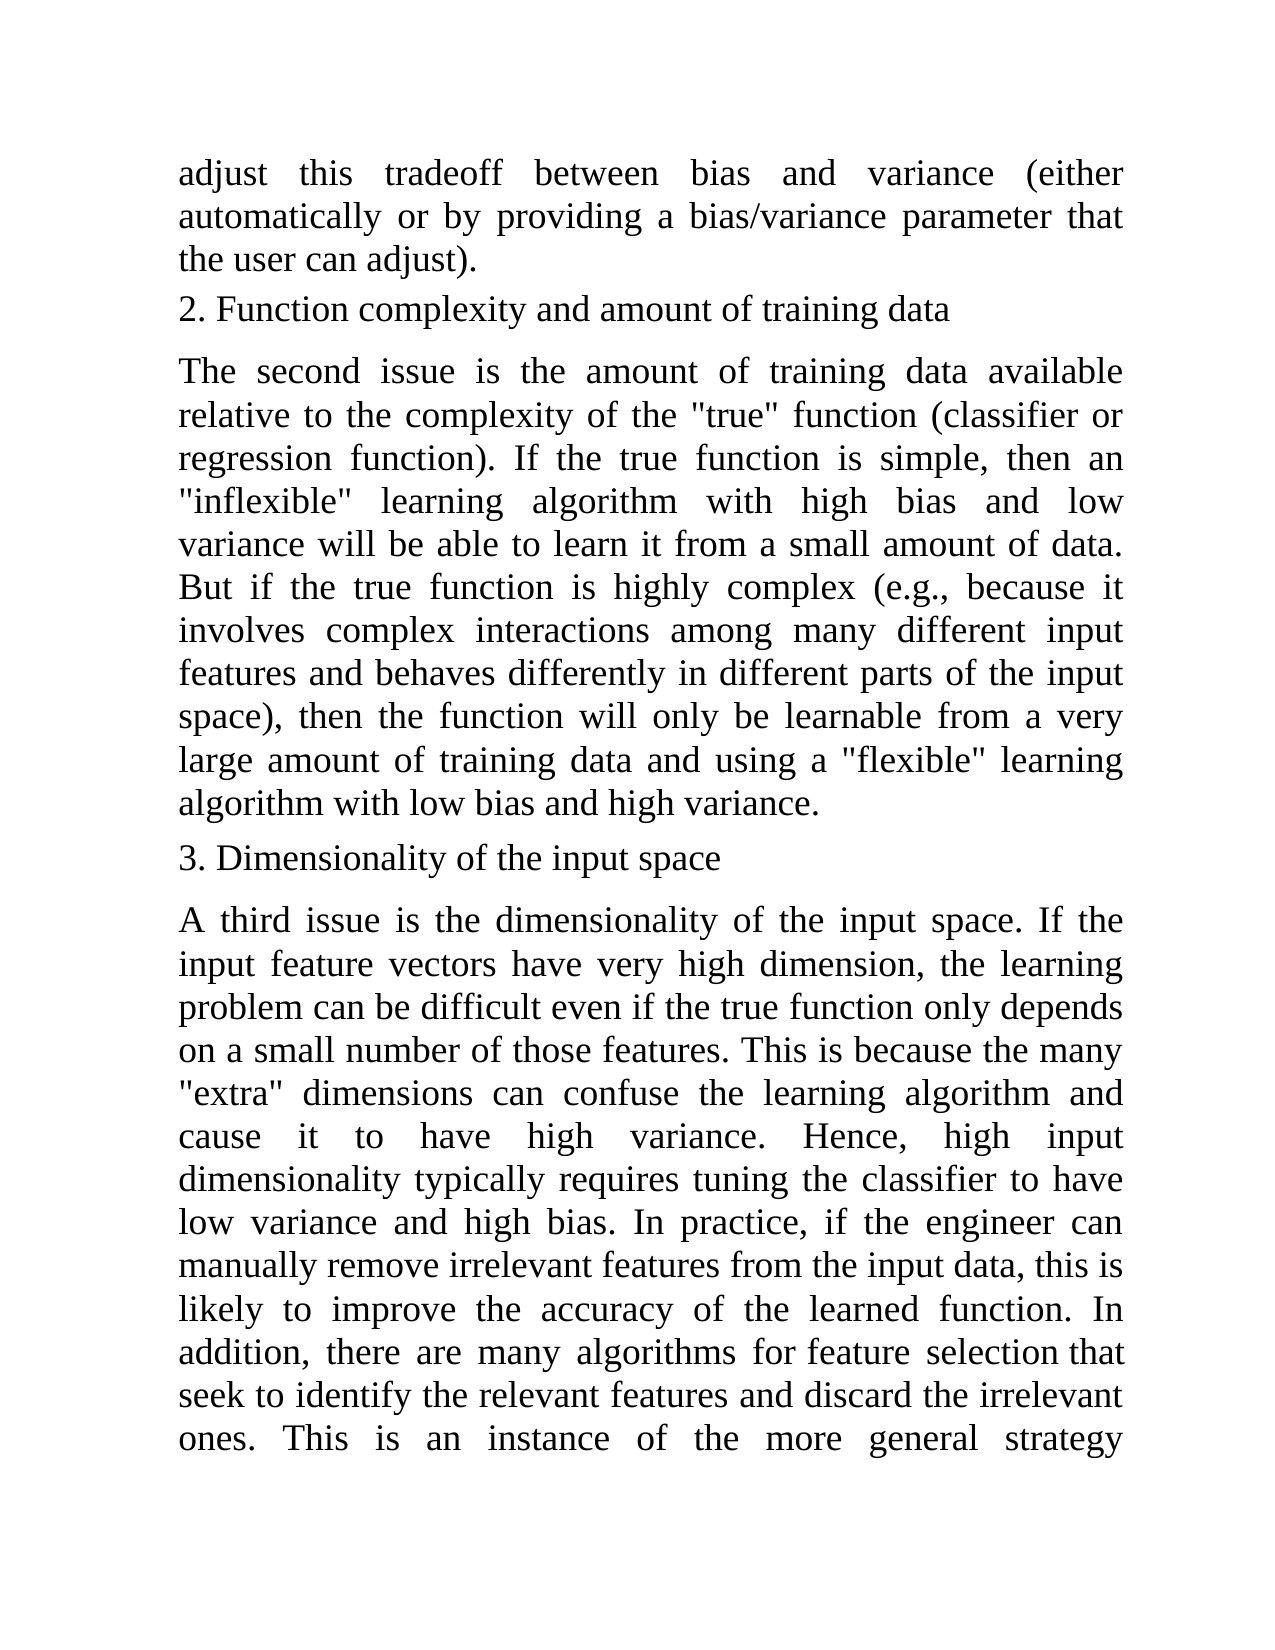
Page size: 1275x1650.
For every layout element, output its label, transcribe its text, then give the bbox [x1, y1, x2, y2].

text The second issue is the amount of training data available relative to the complexity of the "true" function (classifier or regression function). If the true function is simple, then an "inflexible" learning algorithm with high bias and low variance will be able to learn it from a small amount of data. But if the true function is highly complex (e.g., because it involves complex interactions among many different input features and behaves differently in different parts of the input space), then the function will only be learnable from a very large amount of training data and using a "flexible" learning algorithm with low bias and high variance. [178, 349, 1125, 823]
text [178, 150, 1125, 279]
subtitle Dimensionality of the input space [178, 836, 1125, 879]
subtitle Function complexity and amount of training data [178, 287, 1125, 330]
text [178, 898, 1125, 1458]
